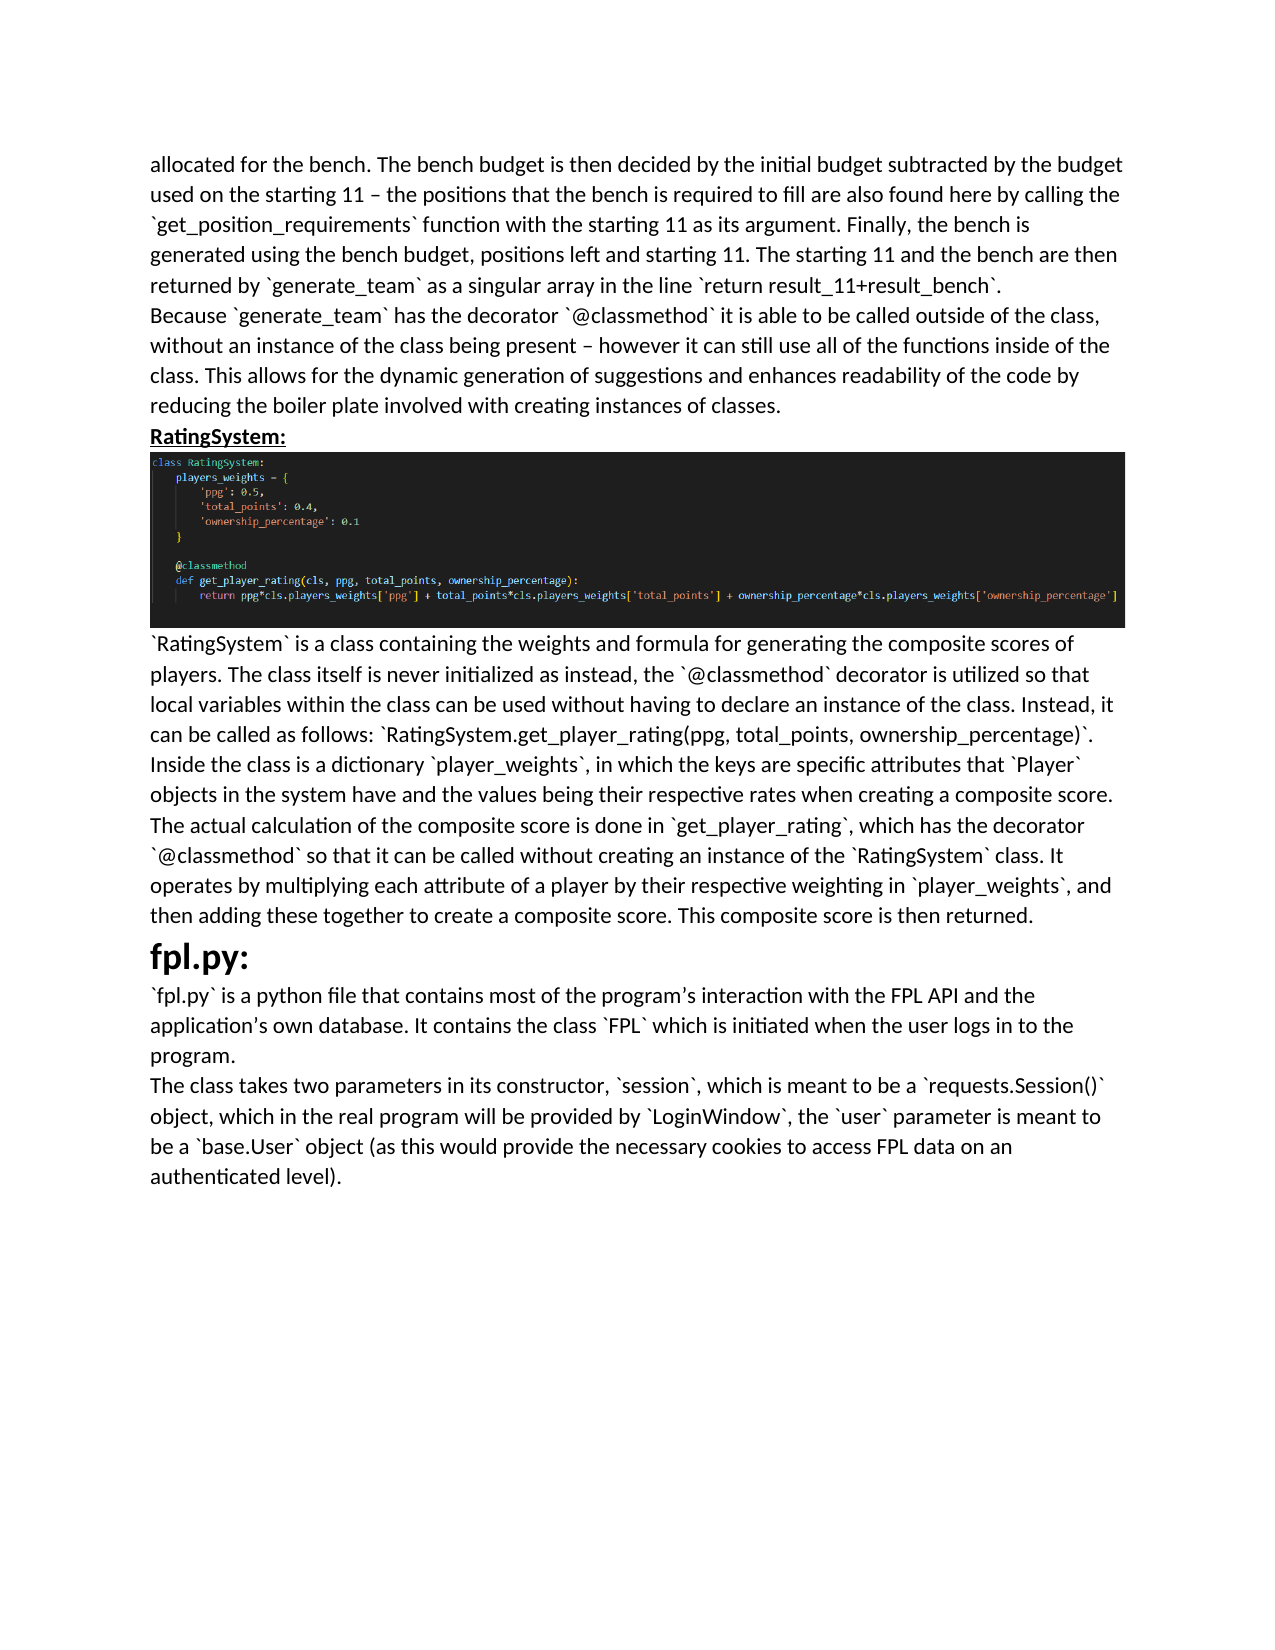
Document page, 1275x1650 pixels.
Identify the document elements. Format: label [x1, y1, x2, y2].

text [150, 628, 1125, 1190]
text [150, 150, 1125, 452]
picture [150, 452, 1125, 628]
